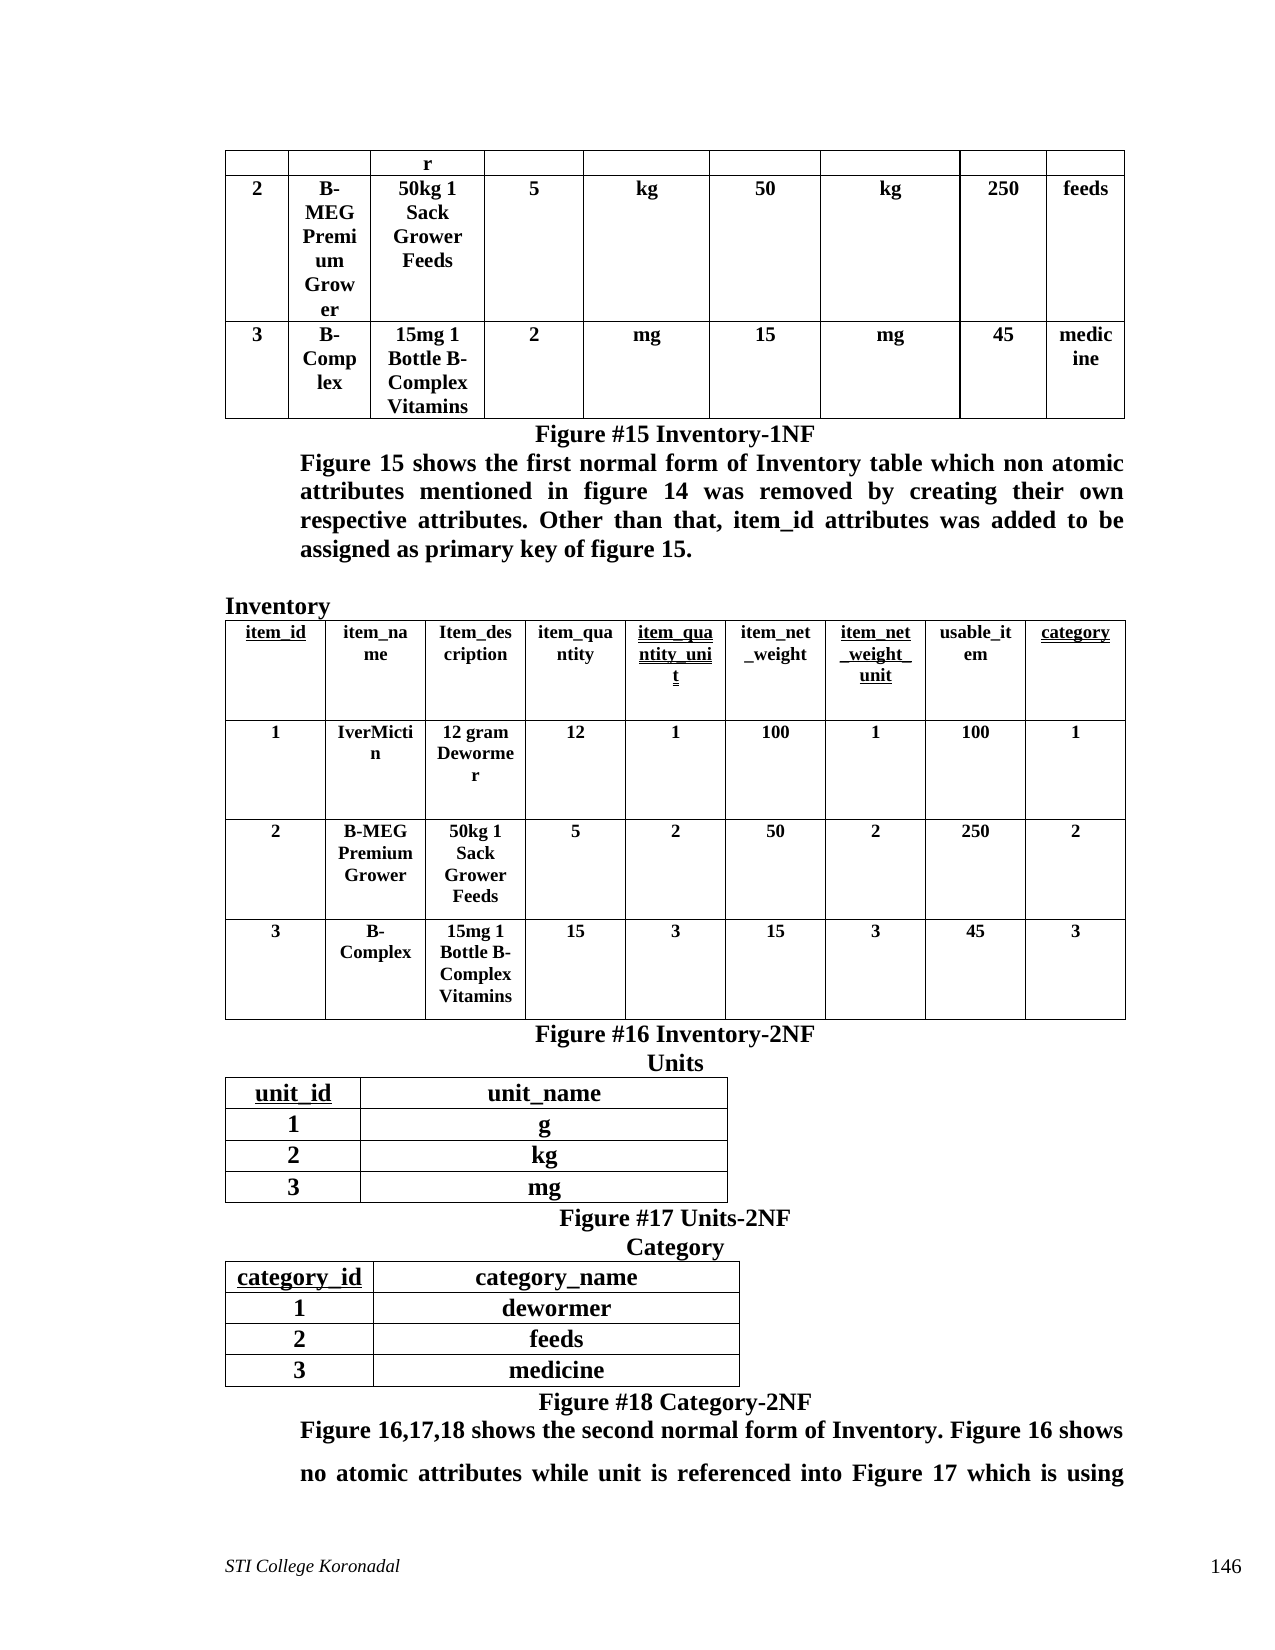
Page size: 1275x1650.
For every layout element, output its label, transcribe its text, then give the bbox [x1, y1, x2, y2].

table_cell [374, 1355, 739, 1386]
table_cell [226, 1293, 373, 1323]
text Figure 15 shows the first normal form of Inventory table which non atomic attributes mentioned in figure 14 was removed by creating their own respective attributes. Other than that, item_id attributes was added to be assigned as primary key of figure 15. [300, 448, 1125, 563]
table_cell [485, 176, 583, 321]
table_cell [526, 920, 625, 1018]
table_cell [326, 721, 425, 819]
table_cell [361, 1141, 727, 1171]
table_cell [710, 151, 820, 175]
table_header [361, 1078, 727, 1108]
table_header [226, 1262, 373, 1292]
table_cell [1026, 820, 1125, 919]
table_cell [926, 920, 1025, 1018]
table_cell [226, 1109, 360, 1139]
text Figure #15 Inventory-1NF [225, 419, 1125, 448]
text Figure #18 Category-2NF [225, 1387, 1125, 1415]
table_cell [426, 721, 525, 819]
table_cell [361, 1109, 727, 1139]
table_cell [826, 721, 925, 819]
text Category [225, 1232, 1125, 1261]
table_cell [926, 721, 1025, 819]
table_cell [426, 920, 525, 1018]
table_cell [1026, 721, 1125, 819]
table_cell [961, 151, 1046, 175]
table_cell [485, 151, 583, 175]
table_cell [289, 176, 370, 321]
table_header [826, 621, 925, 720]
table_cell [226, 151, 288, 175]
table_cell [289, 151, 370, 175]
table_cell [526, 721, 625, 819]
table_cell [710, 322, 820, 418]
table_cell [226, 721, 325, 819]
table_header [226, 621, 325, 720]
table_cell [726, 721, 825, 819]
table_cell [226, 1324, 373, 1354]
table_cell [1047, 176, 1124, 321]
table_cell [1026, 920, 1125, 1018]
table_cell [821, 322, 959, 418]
text Inventory [225, 591, 1125, 620]
text Figure #17 Units-2NF [225, 1203, 1125, 1232]
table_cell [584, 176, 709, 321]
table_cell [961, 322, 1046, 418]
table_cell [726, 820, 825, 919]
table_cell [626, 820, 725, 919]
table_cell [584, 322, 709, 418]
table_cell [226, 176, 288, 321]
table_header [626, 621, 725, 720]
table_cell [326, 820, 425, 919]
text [300, 1415, 1125, 1487]
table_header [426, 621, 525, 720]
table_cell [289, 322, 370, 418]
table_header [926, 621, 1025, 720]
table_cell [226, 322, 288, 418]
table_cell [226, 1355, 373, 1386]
text Units [225, 1048, 1125, 1077]
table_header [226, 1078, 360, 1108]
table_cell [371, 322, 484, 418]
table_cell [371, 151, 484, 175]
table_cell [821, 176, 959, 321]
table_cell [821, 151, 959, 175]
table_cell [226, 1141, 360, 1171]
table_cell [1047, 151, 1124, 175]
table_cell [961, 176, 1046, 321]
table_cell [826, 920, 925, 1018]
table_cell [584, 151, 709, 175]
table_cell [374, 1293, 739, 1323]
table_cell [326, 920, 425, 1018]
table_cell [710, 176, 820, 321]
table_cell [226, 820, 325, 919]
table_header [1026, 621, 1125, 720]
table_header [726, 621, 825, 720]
text Figure #16 Inventory-2NF [225, 1020, 1125, 1048]
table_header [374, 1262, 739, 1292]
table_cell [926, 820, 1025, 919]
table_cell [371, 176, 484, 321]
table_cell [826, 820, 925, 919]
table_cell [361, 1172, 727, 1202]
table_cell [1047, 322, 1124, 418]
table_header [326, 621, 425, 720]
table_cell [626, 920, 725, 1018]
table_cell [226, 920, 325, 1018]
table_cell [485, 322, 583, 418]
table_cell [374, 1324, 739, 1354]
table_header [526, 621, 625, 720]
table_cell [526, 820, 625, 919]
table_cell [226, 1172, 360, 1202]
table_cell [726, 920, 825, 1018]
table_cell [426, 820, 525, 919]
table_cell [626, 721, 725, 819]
